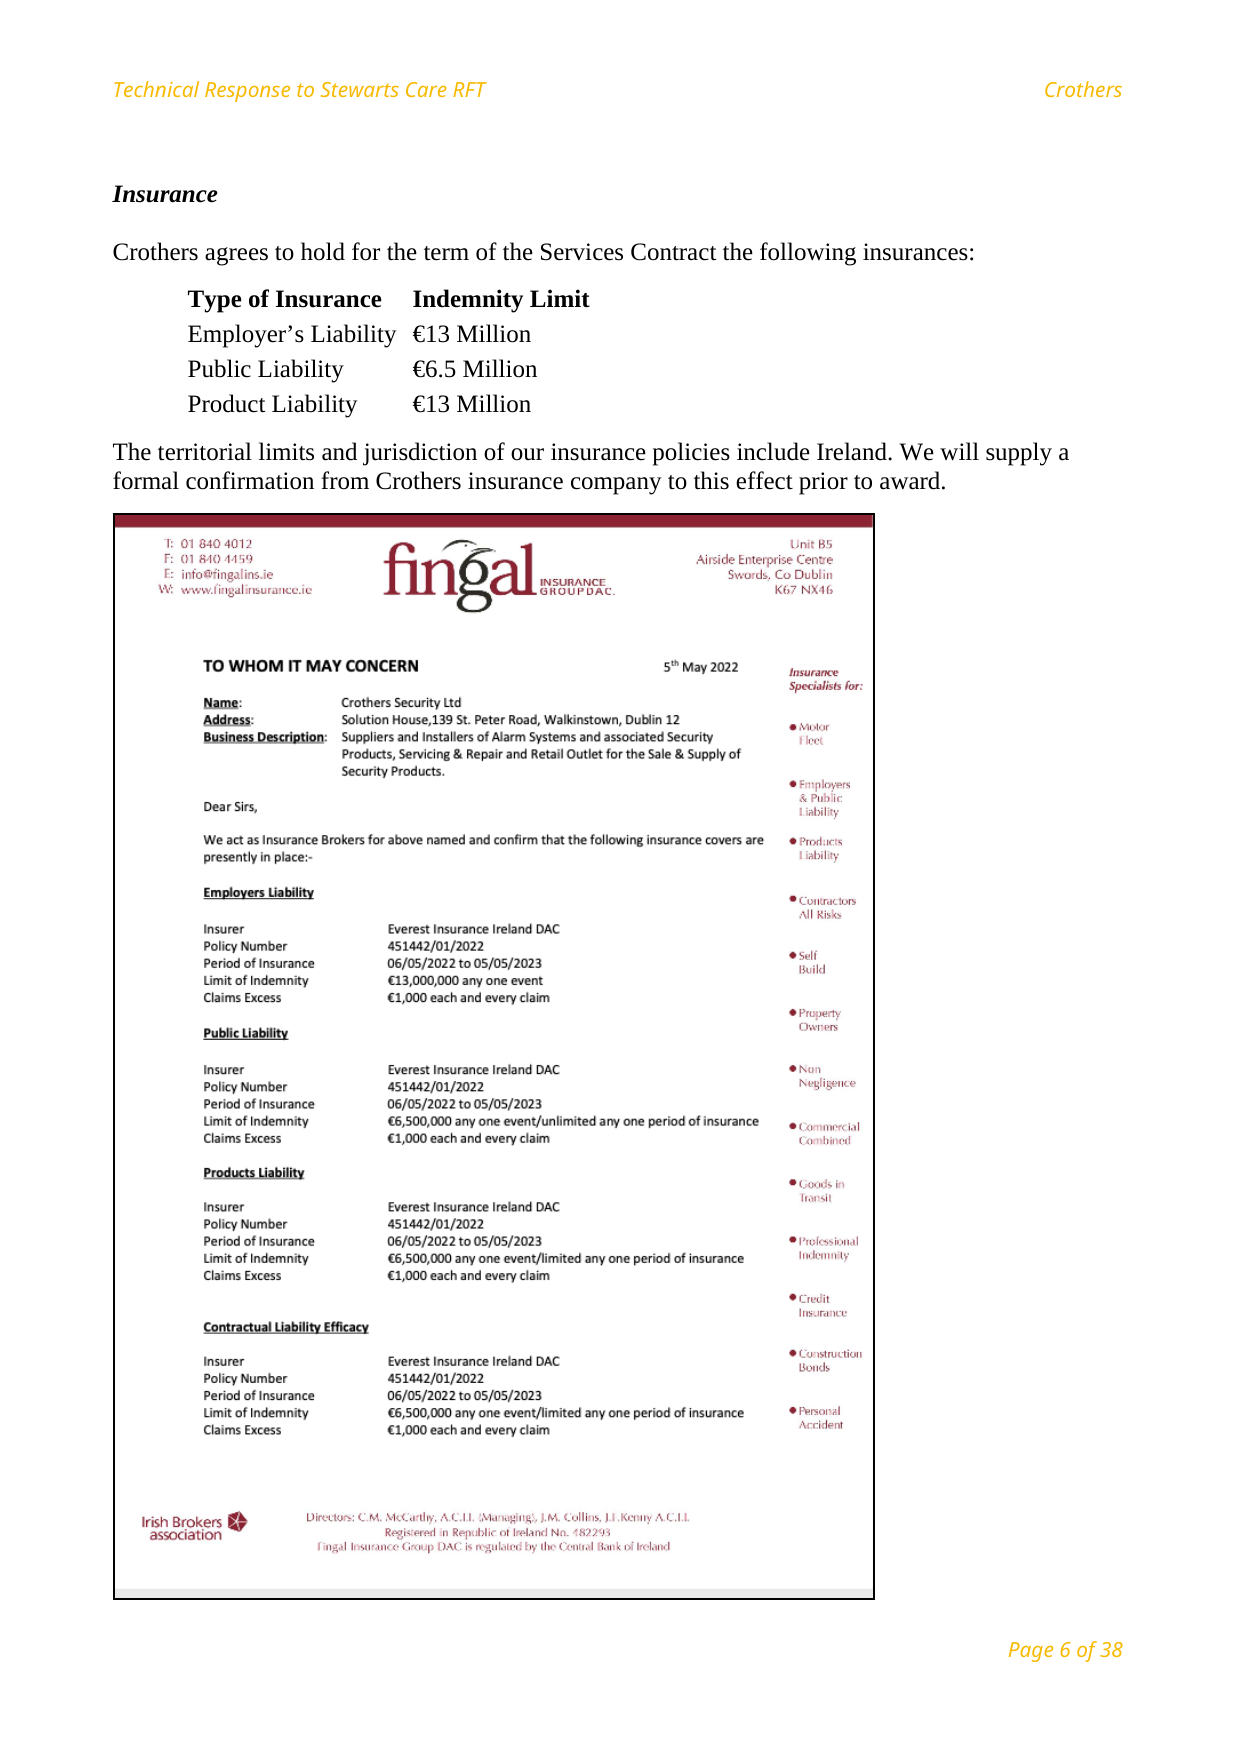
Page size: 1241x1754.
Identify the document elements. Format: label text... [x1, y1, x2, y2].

text Public Liability €6.5 Million [112, 354, 1128, 383]
subtitle Insurance [112, 179, 1128, 208]
text The territorial limits and jurisdiction of our insurance policies include Ireland. We will supply a formal confirmation from Crothers insurance company to this effect prior to award. [112, 437, 1128, 494]
text Employer’s Liability €13 Million [112, 319, 1128, 348]
text Product Liability €13 Million [112, 389, 1128, 418]
picture [115, 515, 873, 1598]
text Crothers agrees to hold for the term of the Services Contract the following insurances: [112, 237, 1128, 266]
text Type of Insurance Indemnity Limit [112, 284, 1128, 313]
